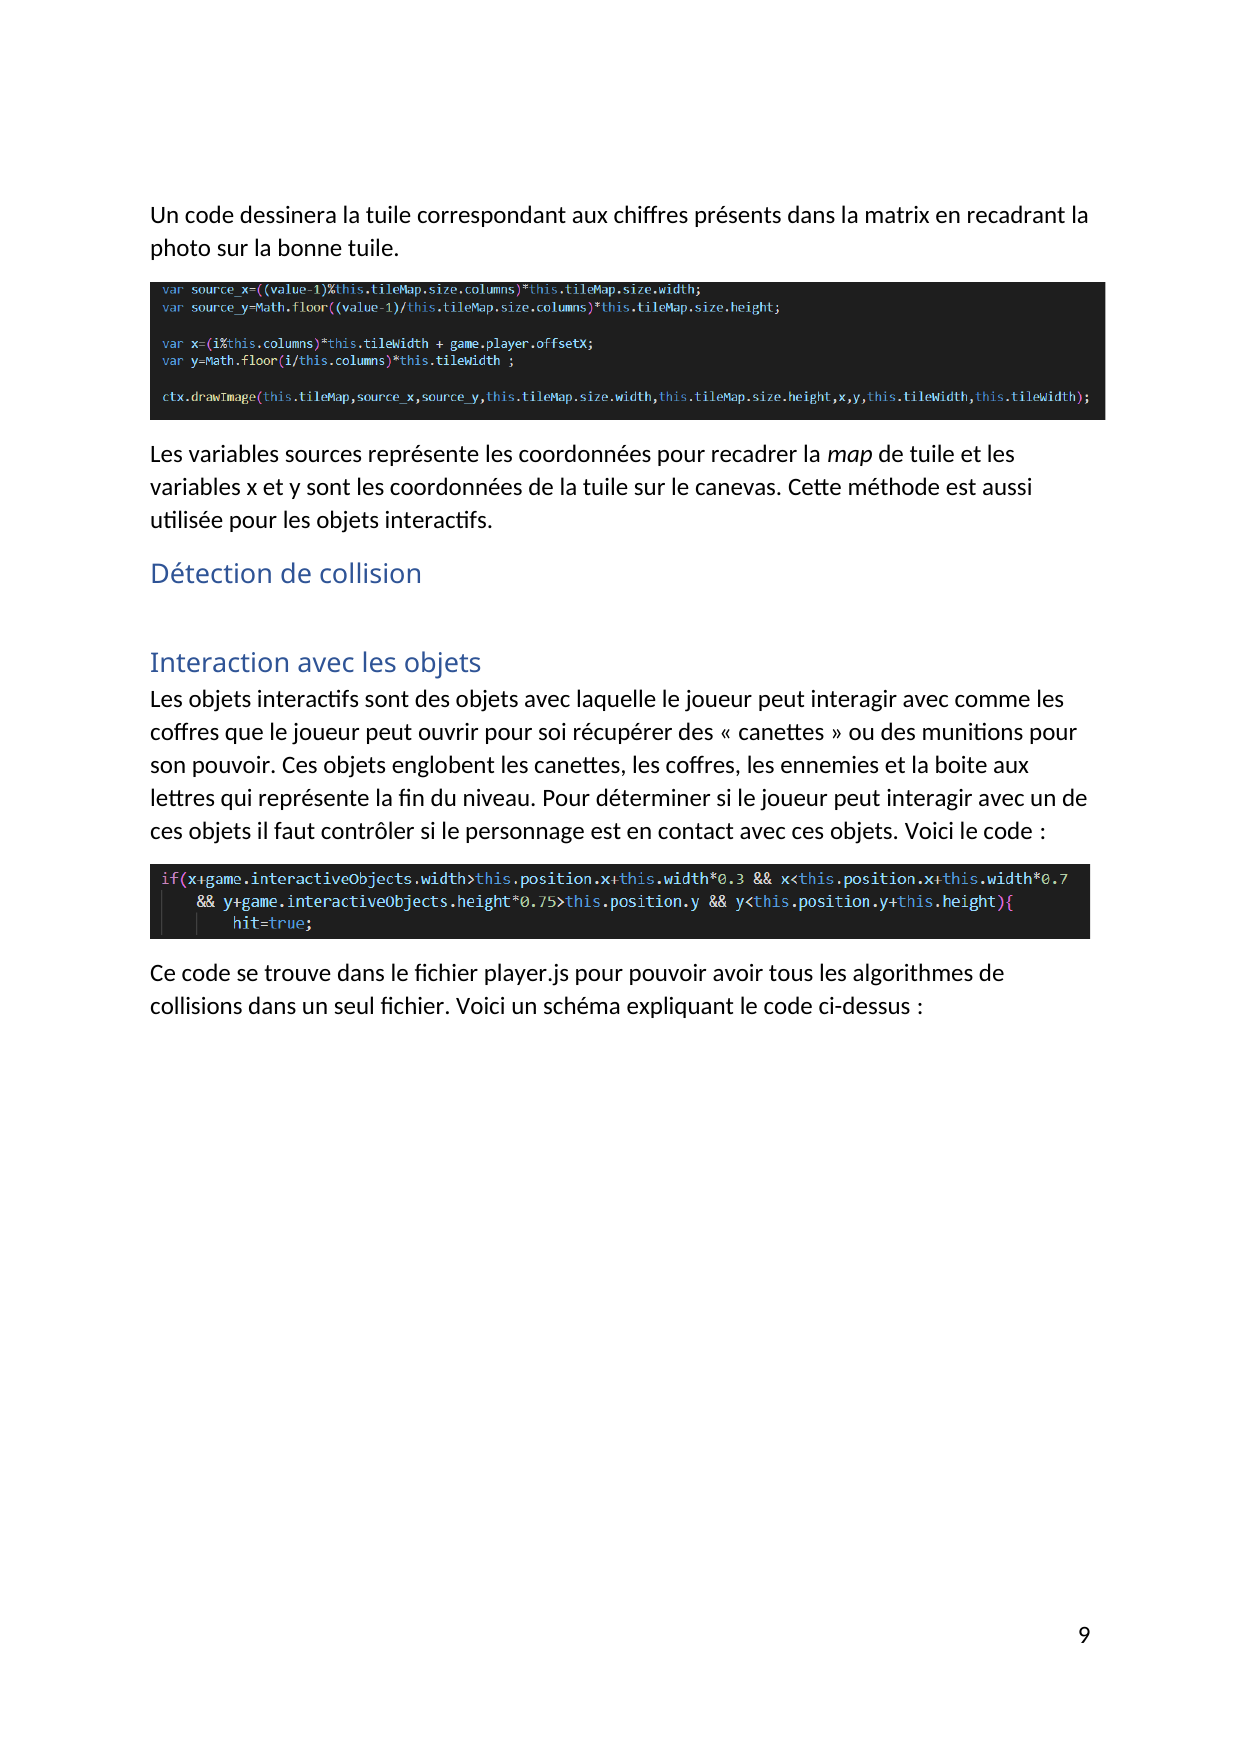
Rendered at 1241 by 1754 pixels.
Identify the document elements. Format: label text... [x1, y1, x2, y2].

picture [150, 282, 1106, 420]
subtitle Interaction avec les objets [150, 643, 1090, 680]
text Un code dessinera la tuile correspondant aux chiffres présents dans la matrix en recadrant la photo sur la bonne tuile. [150, 199, 1090, 263]
text Ce code se trouve dans le fichier player.js pour pouvoir avoir tous les algorithmes de collisions dans un seul fichier. Voici un schéma expliquant le code ci-dessus : [150, 957, 1090, 1021]
text Les objets interactifs sont des objets avec laquelle le joueur peut interagir avec comme les coffres que le joueur peut ouvrir pour soi récupérer des « canettes » ou des munitions pour son pouvoir. Ces objets englobent les canettes, les coffres, les ennemies et la boite aux lettres qui représente la fin du niveau. Pour déterminer si le joueur peut interagir avec un de ces objets il faut contrôler si le personnage est en contact avec ces objets. Voici le code : [150, 683, 1090, 845]
picture [150, 864, 1091, 939]
subtitle Détection de collision [150, 554, 1090, 591]
text Les variables sources représente les coordonnées pour recadrer la map de tuile et les variables x et y sont les coordonnées de la tuile sur le canevas. Cette méthode est aussi utilisée pour les objets interactifs. [150, 439, 1090, 535]
